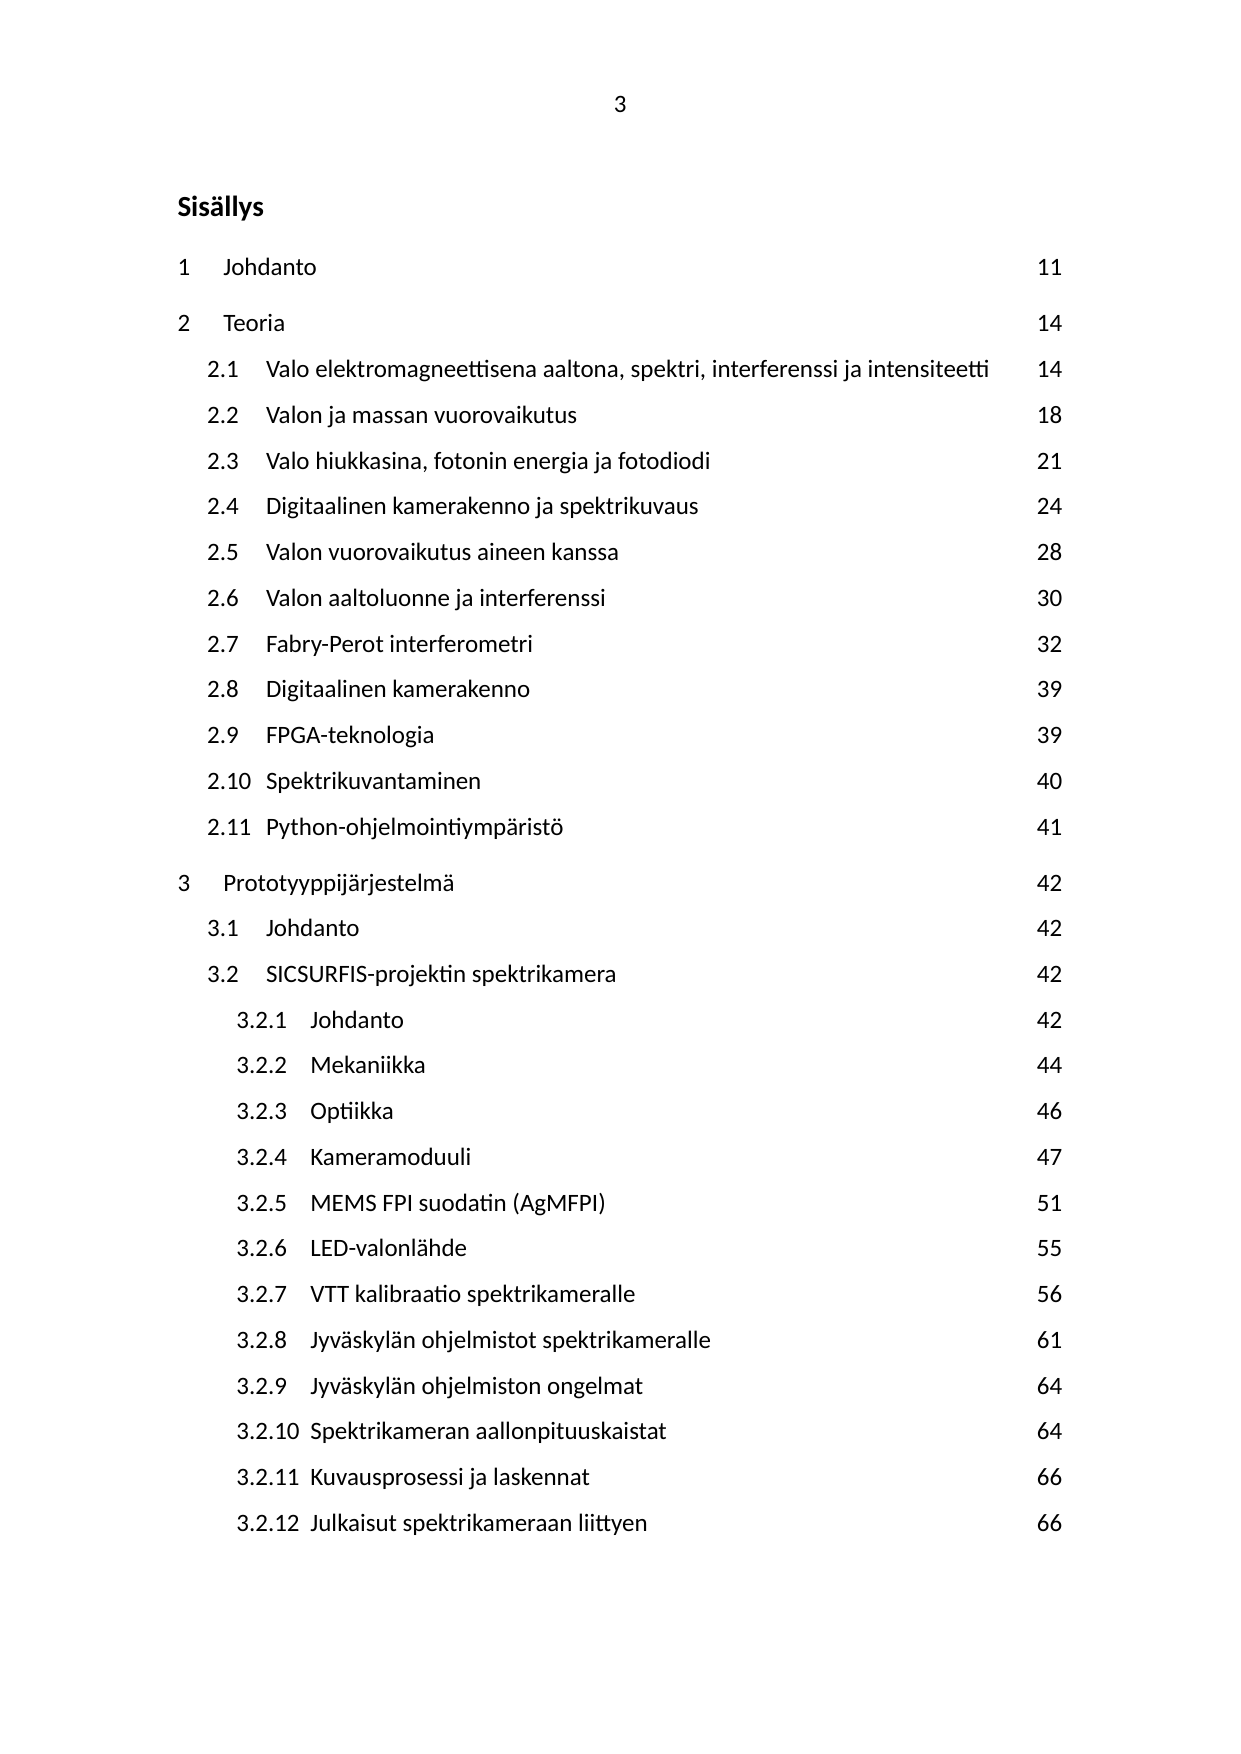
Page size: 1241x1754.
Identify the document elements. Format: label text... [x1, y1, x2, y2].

text 3.2 SICSURFIS-projektin spektrikamera 42 [207, 958, 1063, 989]
text 2.4 Digitaalinen kamerakenno ja spektrikuvaus 24 [207, 491, 1063, 521]
text 3.2.10 Spektrikameran aallonpituuskaistat 64 [236, 1416, 1063, 1446]
text 2.6 Valon aaltoluonne ja interferenssi 30 [207, 582, 1063, 612]
text 3.2.2 Mekaniikka 44 [236, 1050, 1063, 1080]
text 2.7 Fabry-Perot interferometri 32 [207, 628, 1063, 658]
text 2.5 Valon vuorovaikutus aineen kanssa 28 [207, 536, 1063, 567]
text 3.2.1 Johdanto 42 [236, 1004, 1063, 1034]
text 2.10 Spektrikuvantaminen 40 [207, 765, 1063, 795]
text 3.2.12 Julkaisut spektrikameraan liittyen 66 [236, 1507, 1063, 1537]
text 2 Teoria 14 [177, 308, 1063, 338]
text 2.3 Valo hiukkasina, fotonin energia ja fotodiodi 21 [207, 445, 1063, 475]
text 3.2.3 Optiikka 46 [236, 1095, 1063, 1126]
text 3 Prototyyppijärjestelmä 42 [177, 867, 1063, 897]
text 2.11 Python-ohjelmointiympäristö 41 [207, 811, 1063, 841]
text 3.2.7 VTT kalibraatio spektrikameralle 56 [236, 1278, 1063, 1309]
text 3.1 Johdanto 42 [207, 912, 1063, 943]
text Sisällys [177, 188, 1063, 223]
text 1 Johdanto 11 [177, 251, 1063, 282]
text 2.9 FPGA-teknologia 39 [207, 719, 1063, 750]
text 3.2.6 LED-valonlähde 55 [236, 1233, 1063, 1263]
text 3.2.4 Kameramoduuli 47 [236, 1141, 1063, 1172]
text 3.2.11 Kuvausprosessi ja laskennat 66 [236, 1461, 1063, 1492]
text 3.2.5 MEMS FPI suodatin (AgMFPI) 51 [236, 1187, 1063, 1217]
text 3.2.9 Jyväskylän ohjelmiston ongelmat 64 [236, 1370, 1063, 1400]
text 2.8 Digitaalinen kamerakenno 39 [207, 673, 1063, 704]
text 2.1 Valo elektromagneettisena aaltona, spektri, interferenssi ja intensiteetti 14 [207, 353, 1063, 384]
text 3.2.8 Jyväskylän ohjelmistot spektrikameralle 61 [236, 1324, 1063, 1354]
text 2.2 Valon ja massan vuorovaikutus 18 [207, 399, 1063, 429]
